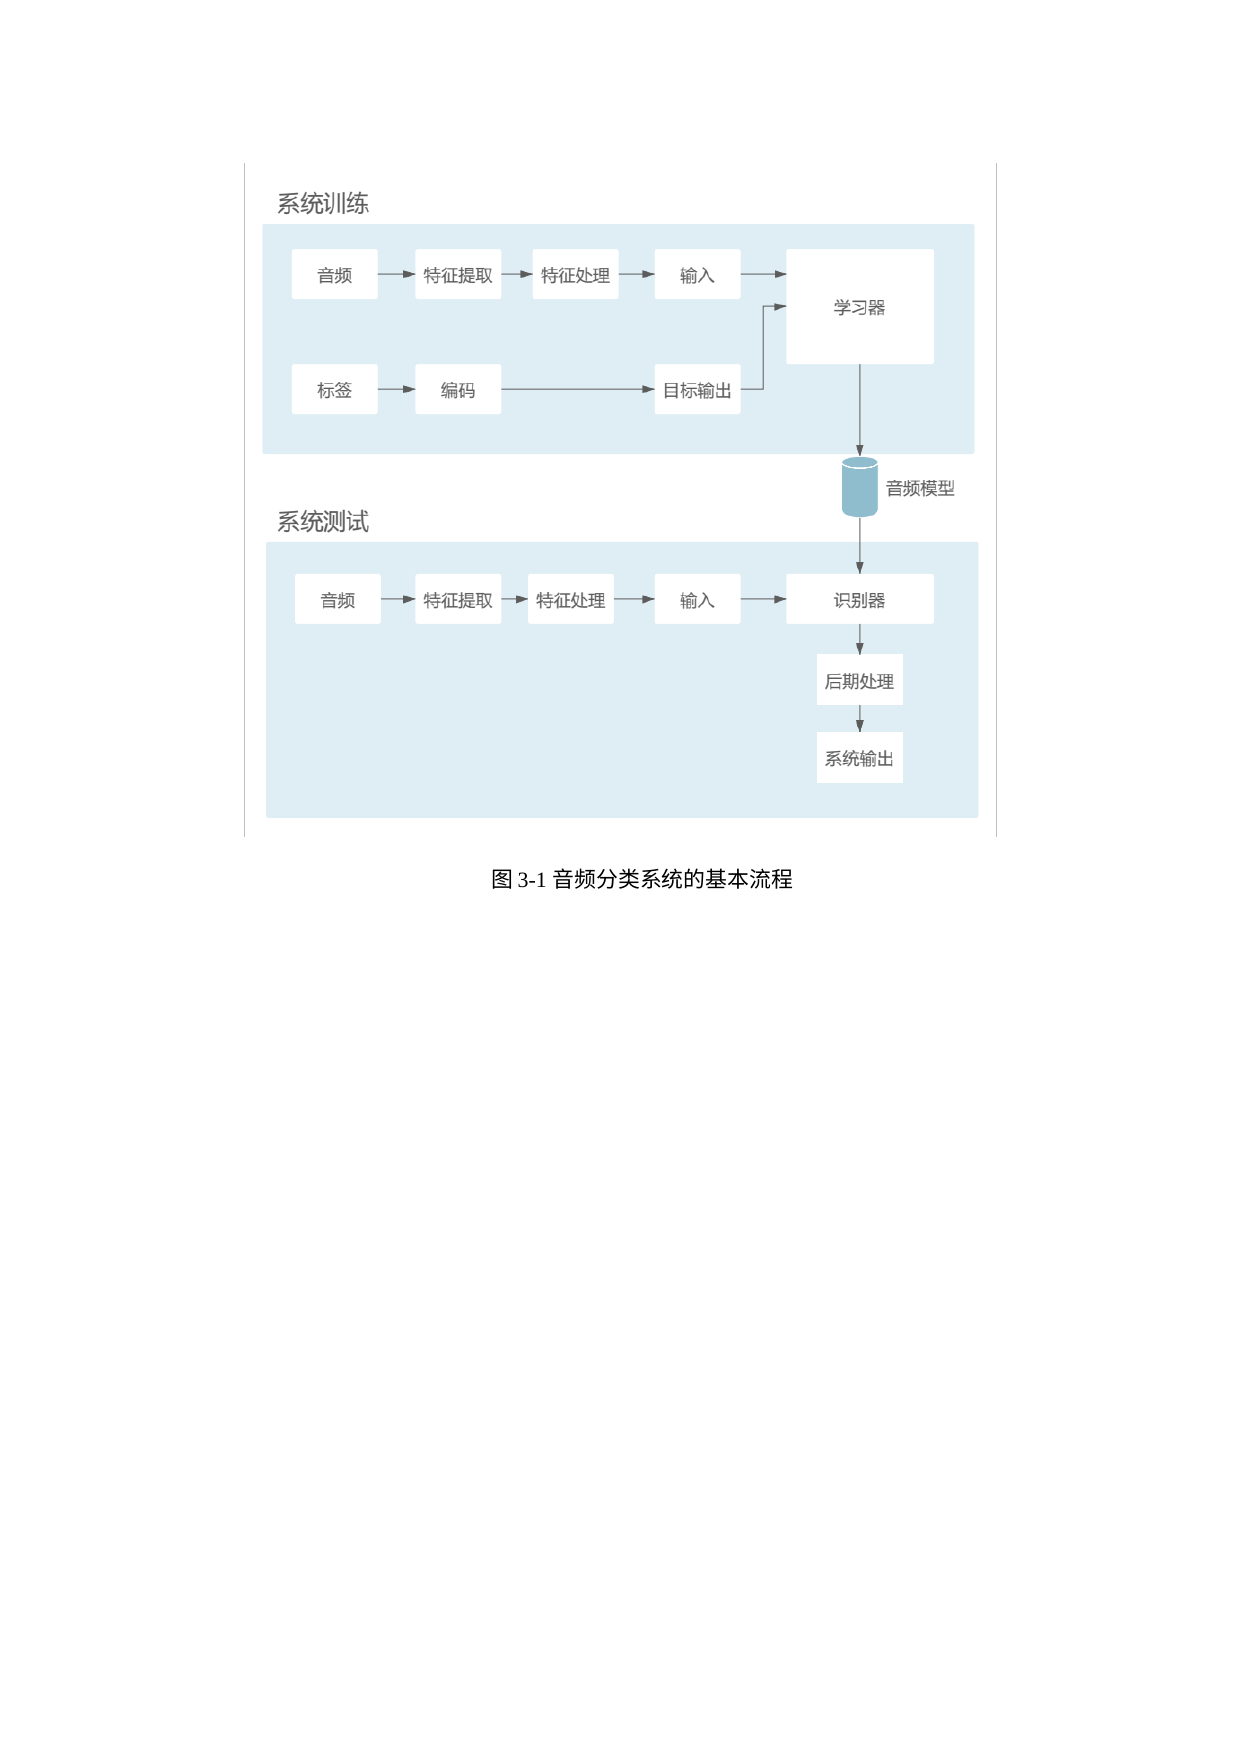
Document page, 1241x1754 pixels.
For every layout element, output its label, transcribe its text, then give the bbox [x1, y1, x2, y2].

subtitle 图3-1 音频分类系统的基本流程 [187, 861, 1053, 894]
